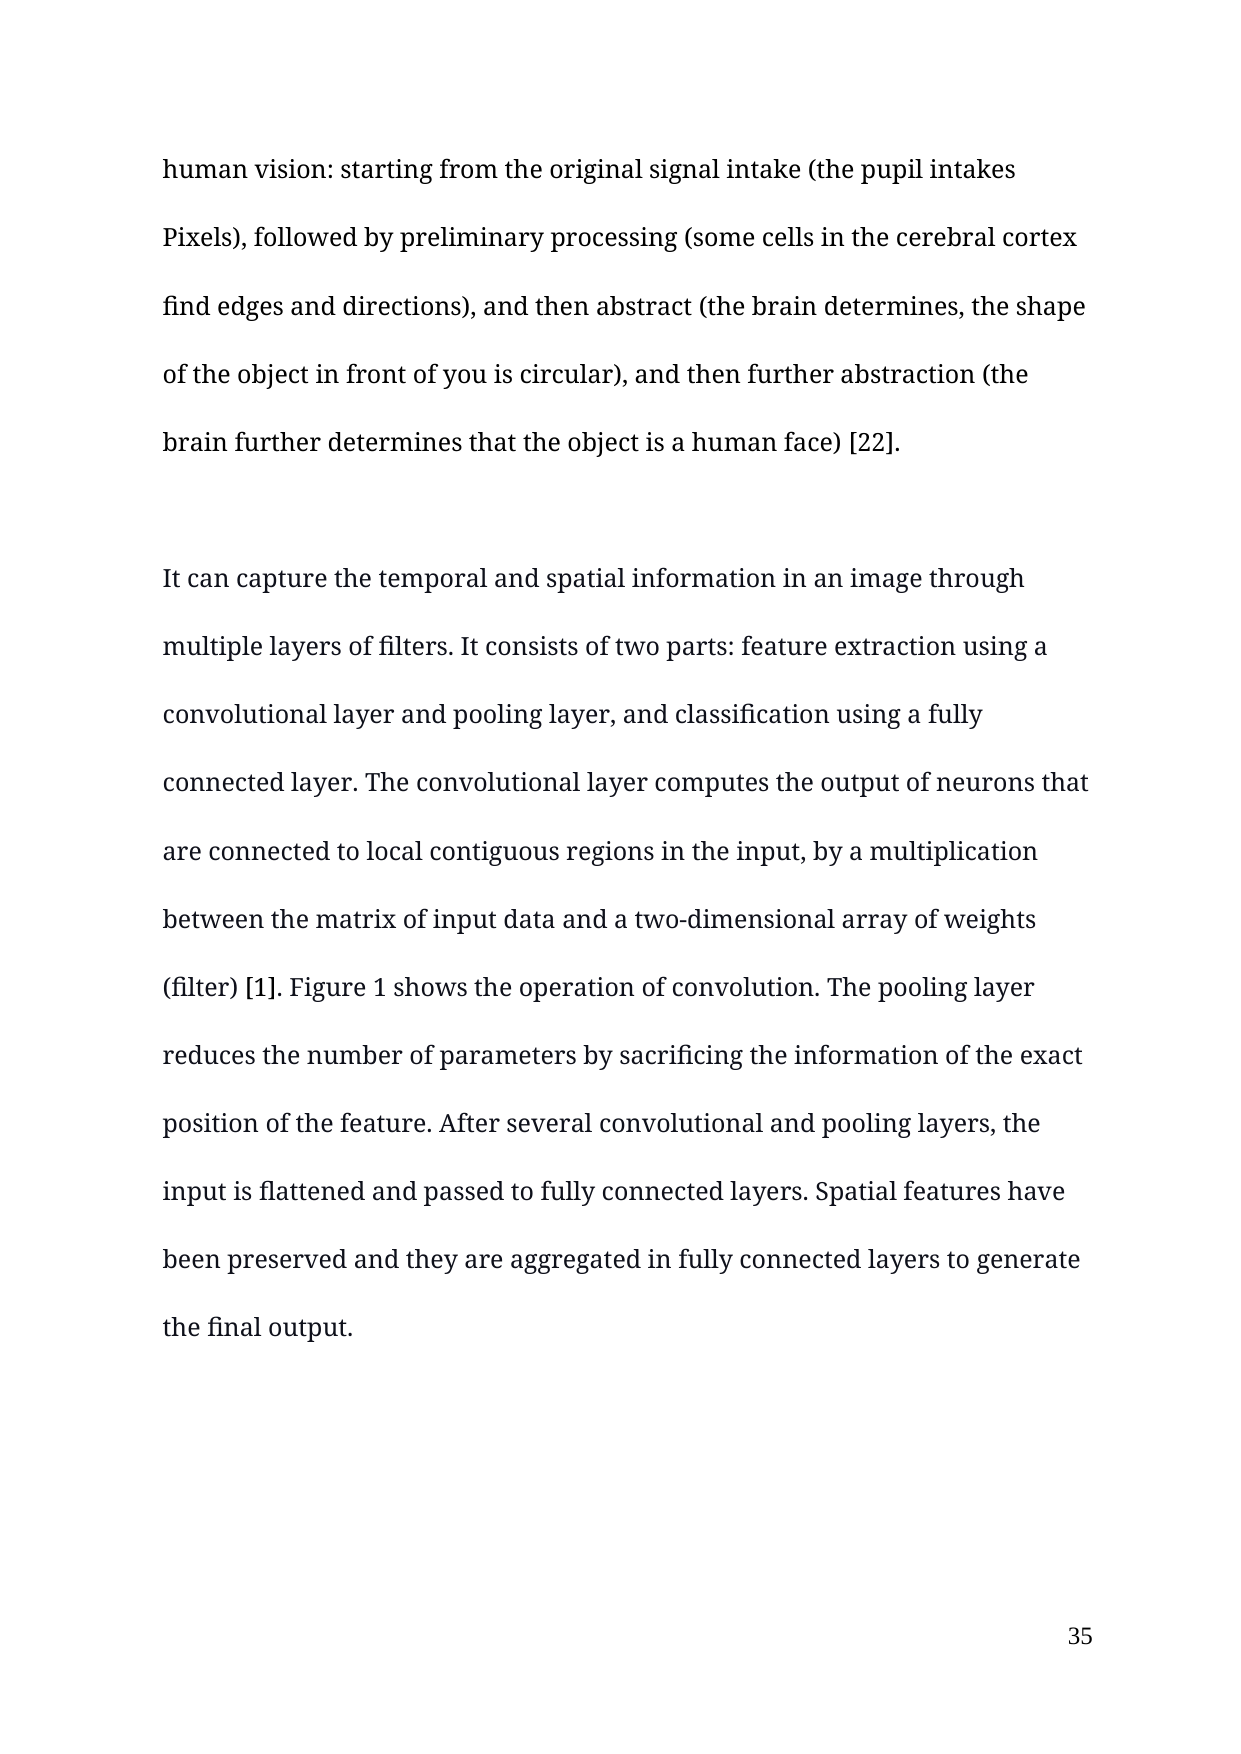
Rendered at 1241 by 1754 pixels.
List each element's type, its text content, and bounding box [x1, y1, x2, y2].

text It can capture the temporal and spatial information in an image through multiple layers of filters. It consists of two parts: feature extraction using a convolutional layer and pooling layer, and classification using a fully connected layer. The convolutional layer computes the output of neurons that are connected to local contiguous regions in the input, by a multiplication between the matrix of input data and a two-dimensional array of weights (filter) . Figure 1 shows the operation of convolution. The pooling layer reduces the number of parameters by sacrificing the information of the exact position of the feature. After several convolutional and pooling layers, the input is flattened and passed to fully connected layers. Spatial features have been preserved and they are aggregated in fully connected layers to generate the final output. [162, 561, 1092, 1344]
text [162, 152, 1092, 458]
